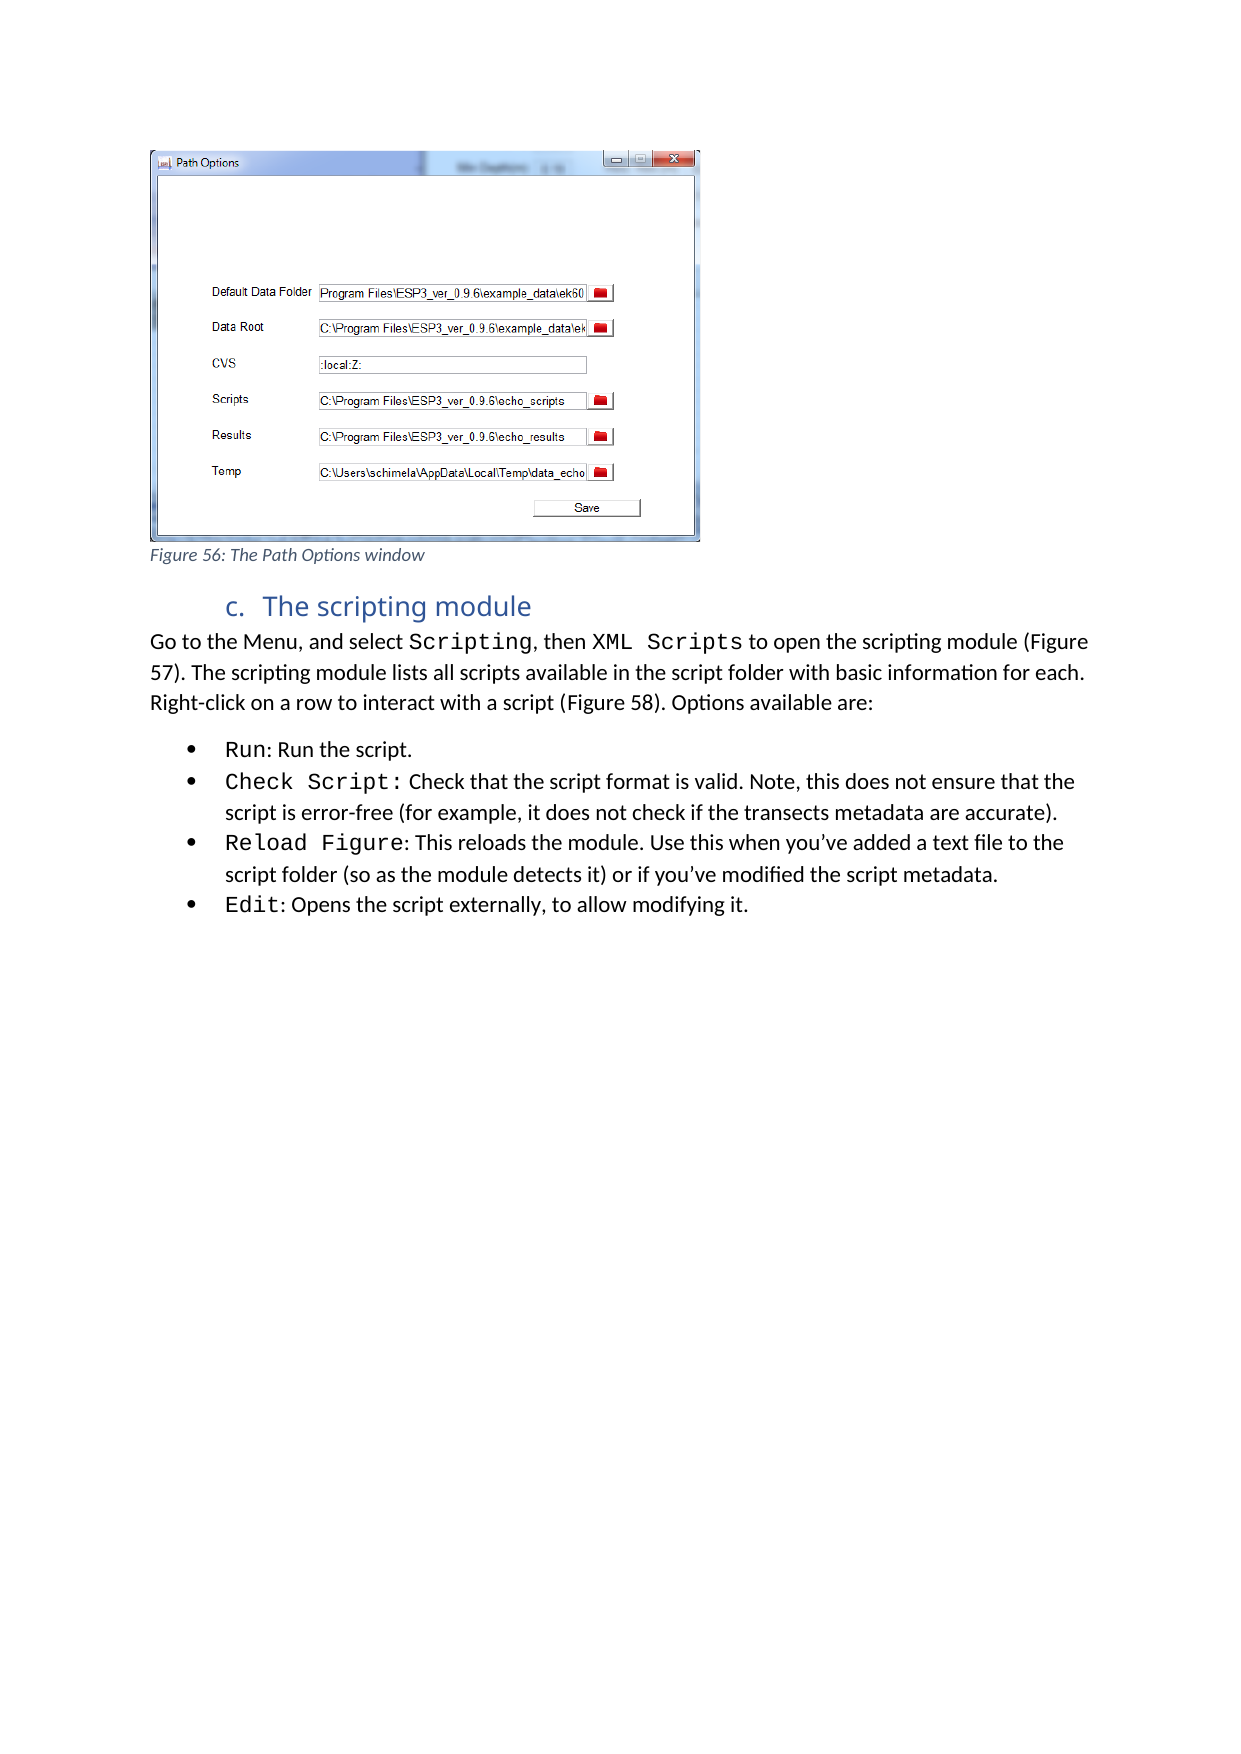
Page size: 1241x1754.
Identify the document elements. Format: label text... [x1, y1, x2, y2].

list Run: Run the script. [187, 735, 1090, 764]
list Reload Figure: This reloads the module. Use this when you’ve added a text file to the script folder (so as the module detects it) or if you’ve modified the script metadata. [187, 828, 1090, 888]
picture [150, 150, 701, 542]
list Check Script: Check that the script format is valid. Note, this does not ensure that the script is error-free (for example, it does not check if the transects metadata are accurate). [187, 767, 1090, 826]
text Go to the Menu, and select Scripting, then XML Scripts to open the scripting module (Figure 57). The scripting module lists all scripts available in the script folder with basic information for each. Right-click on a row to interact with a script (Figure 58). Options available are: [150, 627, 1090, 717]
subtitle The scripting module [225, 587, 1090, 624]
list Edit: Opens the script externally, to allow modifying it. [187, 890, 1090, 919]
